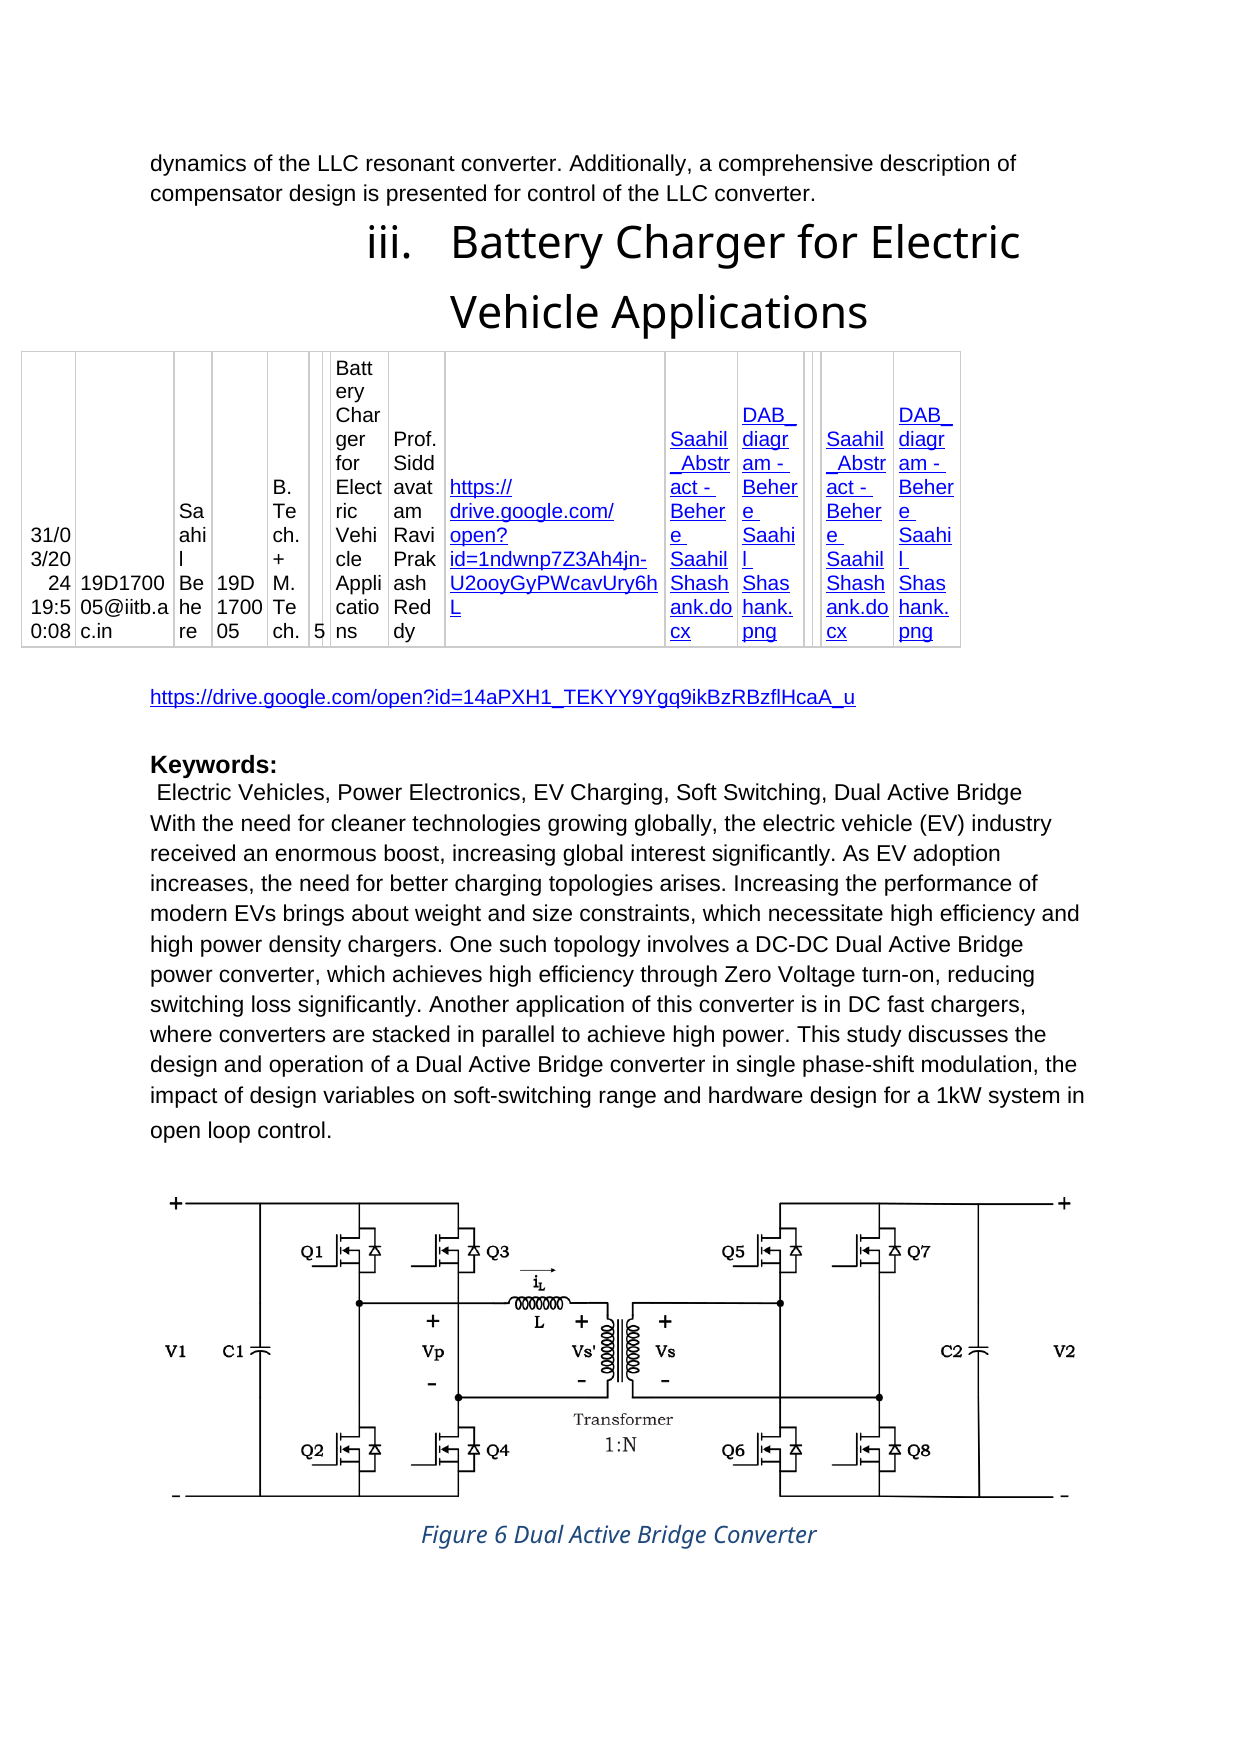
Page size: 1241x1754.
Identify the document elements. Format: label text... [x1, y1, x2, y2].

picture [150, 1187, 1091, 1515]
table_header Saahil_Abstract - Behere Saahil Shashank.docx [822, 352, 893, 646]
table_header Saahil_Abstract - Behere Saahil Shashank.docx [666, 352, 737, 646]
text Electric Vehicles, Power Electronics, EV Charging, Soft Switching, Dual Active Bridge [150, 778, 1090, 805]
table_header DAB_diagram - Behere Saahil Shashank.png [894, 352, 960, 646]
table_header 19D170005@iitb.ac.in [76, 352, 173, 646]
table_header Prof. Siddavatam Ravi Prakash Reddy [389, 352, 444, 646]
text https://drive.google.com/open?id=14aPXH1_TEKYY9Ygq9ikBzRBzflHcaA_u [150, 685, 1090, 709]
text Figure 6 Dual Active Bridge Converter [150, 1518, 1090, 1551]
table_header Saahil Behere [175, 352, 211, 646]
text With the need for cleaner technologies growing globally, the electric vehicle (EV) industry received an enormous boost, increasing global interest significantly. As EV adoption increases, the need for better charging topologies arises. Increasing the performance of modern EVs brings about weight and size constraints, which necessitate high efficiency and high power density chargers. One such topology involves a DC-DC Dual Active Bridge power converter, which achieves high efficiency through Zero Voltage turn-on, reducing switching loss significantly. Another application of this converter is in DC fast chargers, where converters are stacked in parallel to achieve high power. This study discusses the design and operation of a Dual Active Bridge converter in single phase-shift modulation, the impact of design variables on soft-switching range and hardware design for a 1kW system in open loop control. [150, 810, 1090, 1145]
text Keywords: [150, 750, 1090, 778]
table_header [323, 352, 330, 646]
table_header [813, 352, 820, 646]
list Battery Charger for Electric Vehicle Applications [412, 210, 1090, 342]
table_header DAB_diagram - Behere Saahil Shashank.png [738, 352, 803, 646]
table_header B.Tech. + M.Tech. [268, 352, 308, 646]
table_header 19D170005 [213, 352, 267, 646]
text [150, 150, 1090, 207]
table_header [805, 352, 812, 646]
table_header https://drive.google.com/open?id=1ndwnp7Z3Ah4jn-U2ooyGyPWcavUry6hL [446, 352, 664, 646]
table_header 31/03/2024 19:50:08 [22, 352, 75, 646]
table_header Battery Charger for Electric Vehicle Applications [331, 352, 388, 646]
